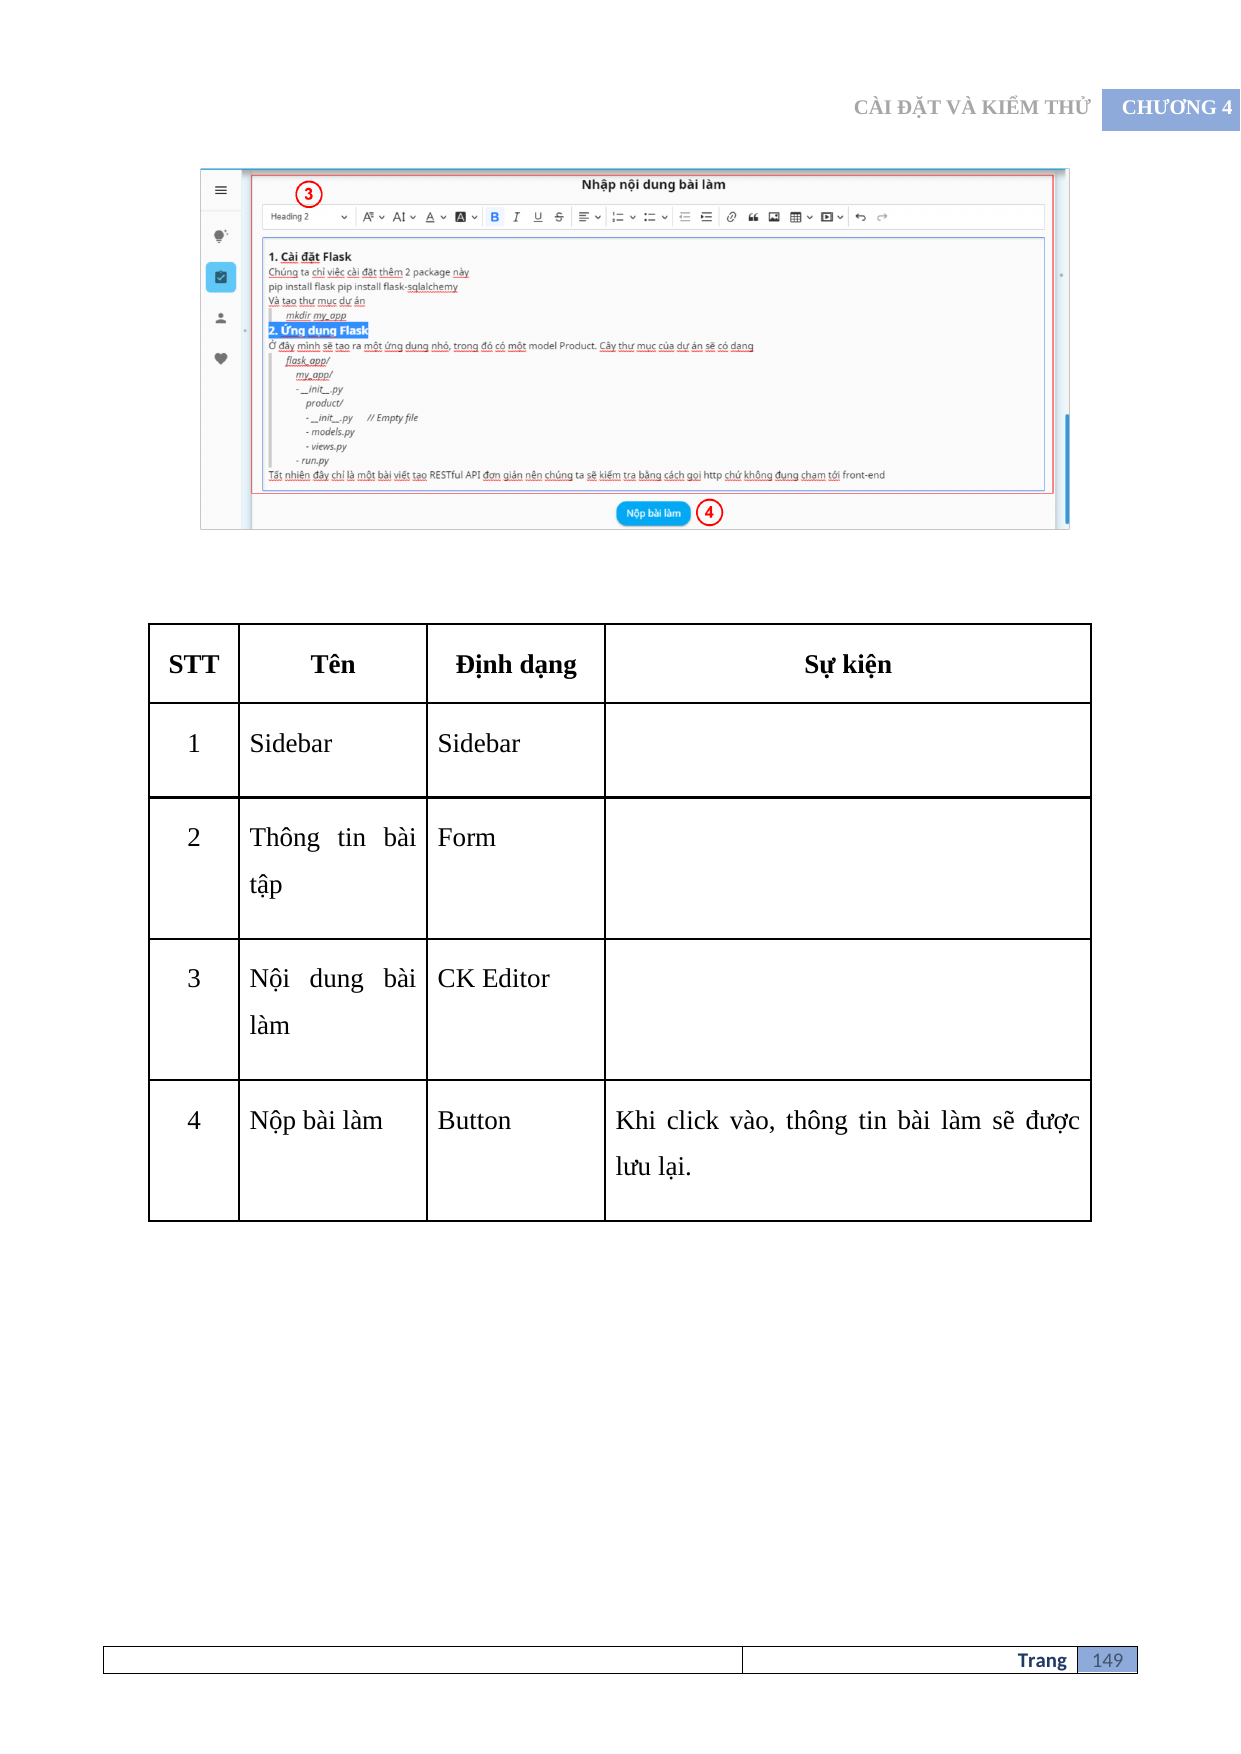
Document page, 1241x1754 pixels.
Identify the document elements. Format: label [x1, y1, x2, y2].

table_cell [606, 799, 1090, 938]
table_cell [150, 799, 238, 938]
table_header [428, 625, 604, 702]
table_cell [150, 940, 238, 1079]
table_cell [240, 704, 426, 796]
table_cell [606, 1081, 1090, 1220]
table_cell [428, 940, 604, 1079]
picture [194, 162, 1075, 536]
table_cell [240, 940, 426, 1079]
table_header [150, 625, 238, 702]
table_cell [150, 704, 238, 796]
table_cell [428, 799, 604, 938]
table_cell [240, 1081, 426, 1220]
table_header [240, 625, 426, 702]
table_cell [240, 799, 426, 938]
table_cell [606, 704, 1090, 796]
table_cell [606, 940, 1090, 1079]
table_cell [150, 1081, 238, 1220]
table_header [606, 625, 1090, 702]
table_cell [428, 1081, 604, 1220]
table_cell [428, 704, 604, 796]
